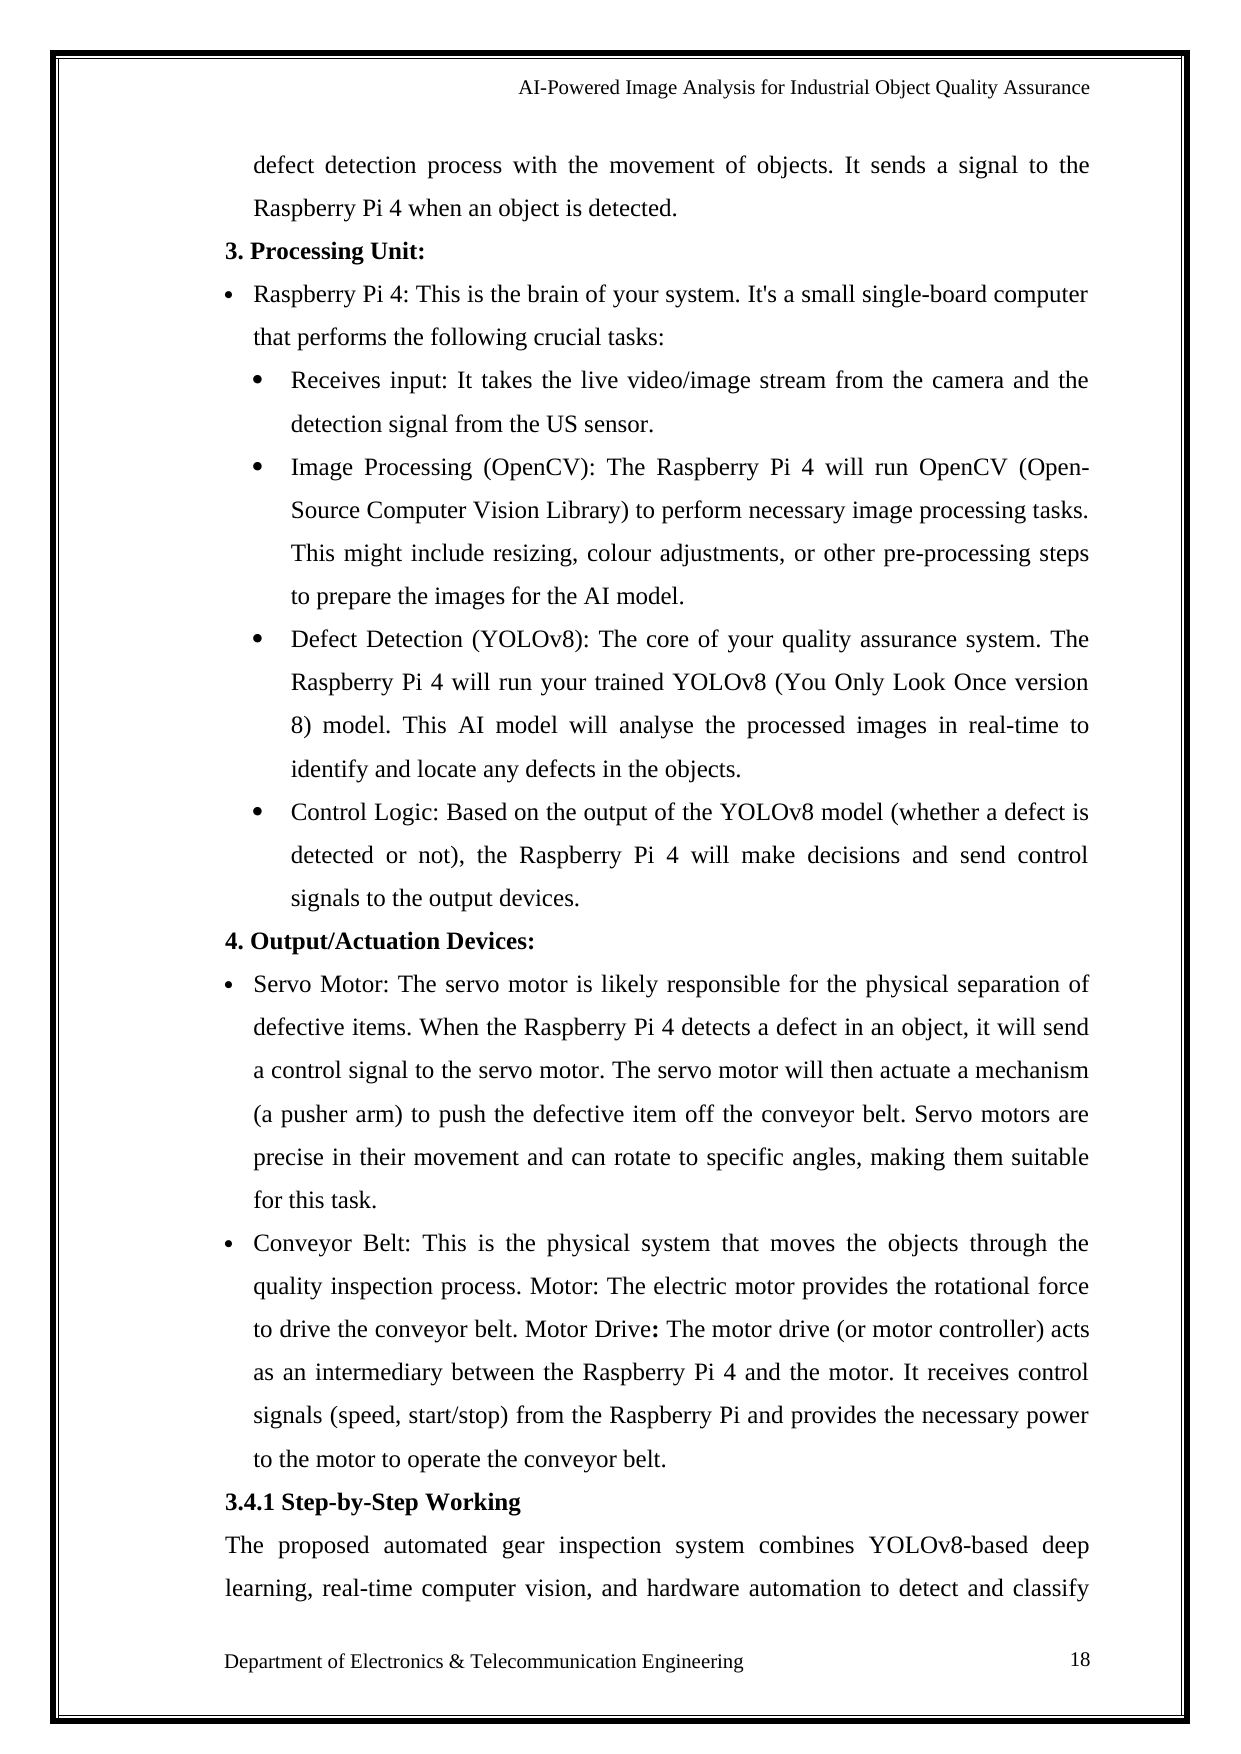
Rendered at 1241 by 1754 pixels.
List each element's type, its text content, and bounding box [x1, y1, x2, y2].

list Conveyor Belt: This is the physical system that moves the objects through the quality inspection process. Motor: The electric motor provides the rotational force to drive the conveyor belt. Motor Drive: The motor drive (or motor controller) acts as an intermediary between the Raspberry Pi 4 and the motor. It receives control signals (speed, start/stop) from the Raspberry Pi and provides the necessary power to the motor to operate the conveyor belt. [225, 1228, 1090, 1472]
list Control Logic: Based on the output of the YOLOv8 model (whether a defect is detected or not), the Raspberry Pi 4 will make decisions and send control signals to the output devices. [253, 797, 1090, 912]
list Servo Motor: The servo motor is likely responsible for the physical separation of defective items. When the Raspberry Pi 4 detects a defect in an object, it will send a control signal to the servo motor. The servo motor will then actuate a mechanism (a pusher arm) to push the defective item off the conveyor belt. Servo motors are precise in their movement and can rotate to specific angles, making them suitable for this task. [225, 969, 1090, 1214]
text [225, 1530, 1090, 1602]
text 3.4.1 Step-by-Step Working [225, 1487, 1090, 1516]
list Raspberry Pi 4: This is the brain of your system. It's a small single-board computer that performs the following crucial tasks: [225, 279, 1090, 351]
list Image Processing (OpenCV): The Raspberry Pi 4 will run OpenCV (Open-Source Computer Vision Library) to perform necessary image processing tasks. This might include resizing, colour adjustments, or other pre-processing steps to prepare the images for the AI model. [253, 452, 1090, 610]
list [225, 150, 1090, 222]
text 4. Output/Actuation Devices: [225, 926, 1090, 955]
text 3. Processing Unit: [225, 236, 1090, 265]
list Defect Detection (YOLOv8): The core of your quality assurance system. The Raspberry Pi 4 will run your trained YOLOv8 (You Only Look Once version 8) model. This AI model will analyse the processed images in real-time to identify and locate any defects in the objects. [253, 624, 1090, 782]
list Receives input: It takes the live video/image stream from the camera and the detection signal from the US sensor. [253, 366, 1090, 437]
